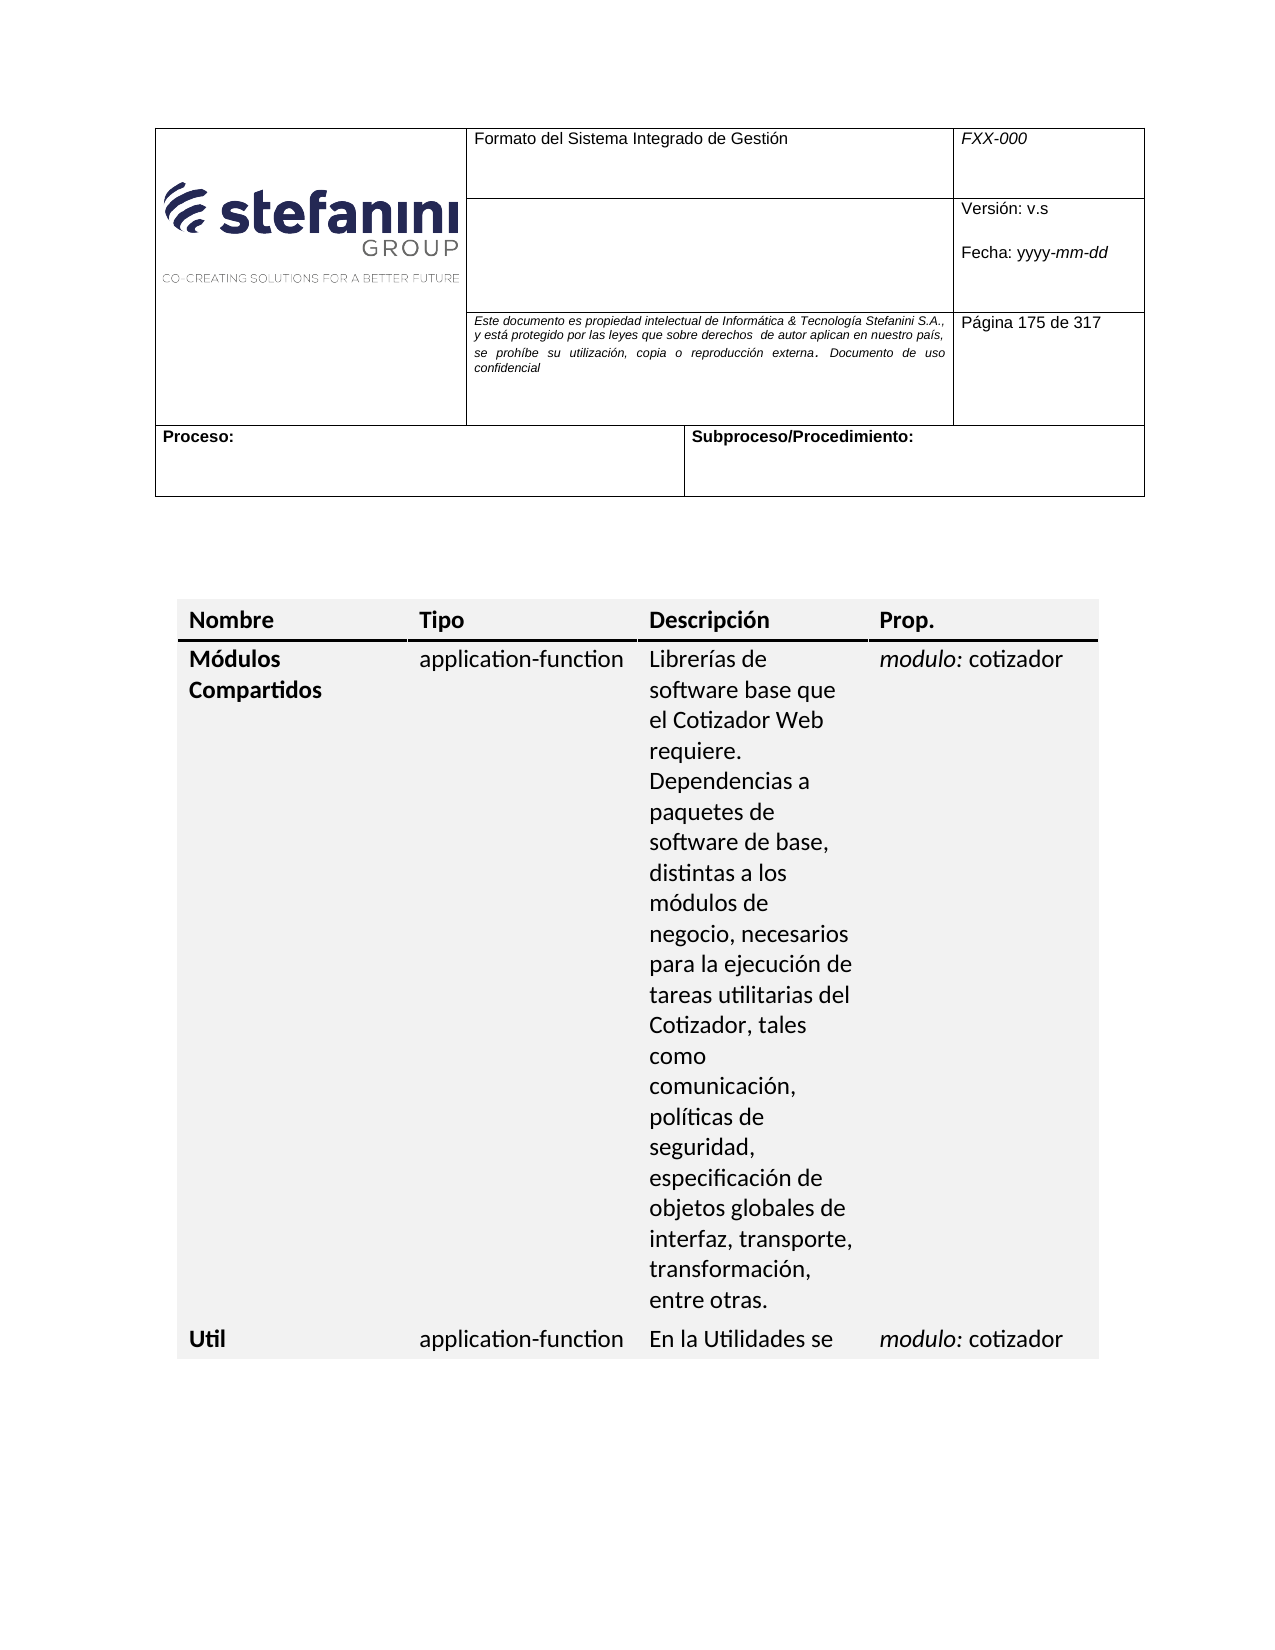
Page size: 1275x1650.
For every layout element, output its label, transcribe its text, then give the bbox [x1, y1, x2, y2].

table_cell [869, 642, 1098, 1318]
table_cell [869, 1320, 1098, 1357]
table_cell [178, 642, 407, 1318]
table_header Tipo [408, 600, 637, 638]
picture [162, 182, 460, 286]
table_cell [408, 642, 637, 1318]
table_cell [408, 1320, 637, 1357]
table_header Descripción [638, 600, 868, 638]
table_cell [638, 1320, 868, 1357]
table_header Nombre [178, 600, 407, 638]
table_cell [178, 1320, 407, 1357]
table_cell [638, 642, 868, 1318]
table_header Prop. [869, 600, 1098, 638]
